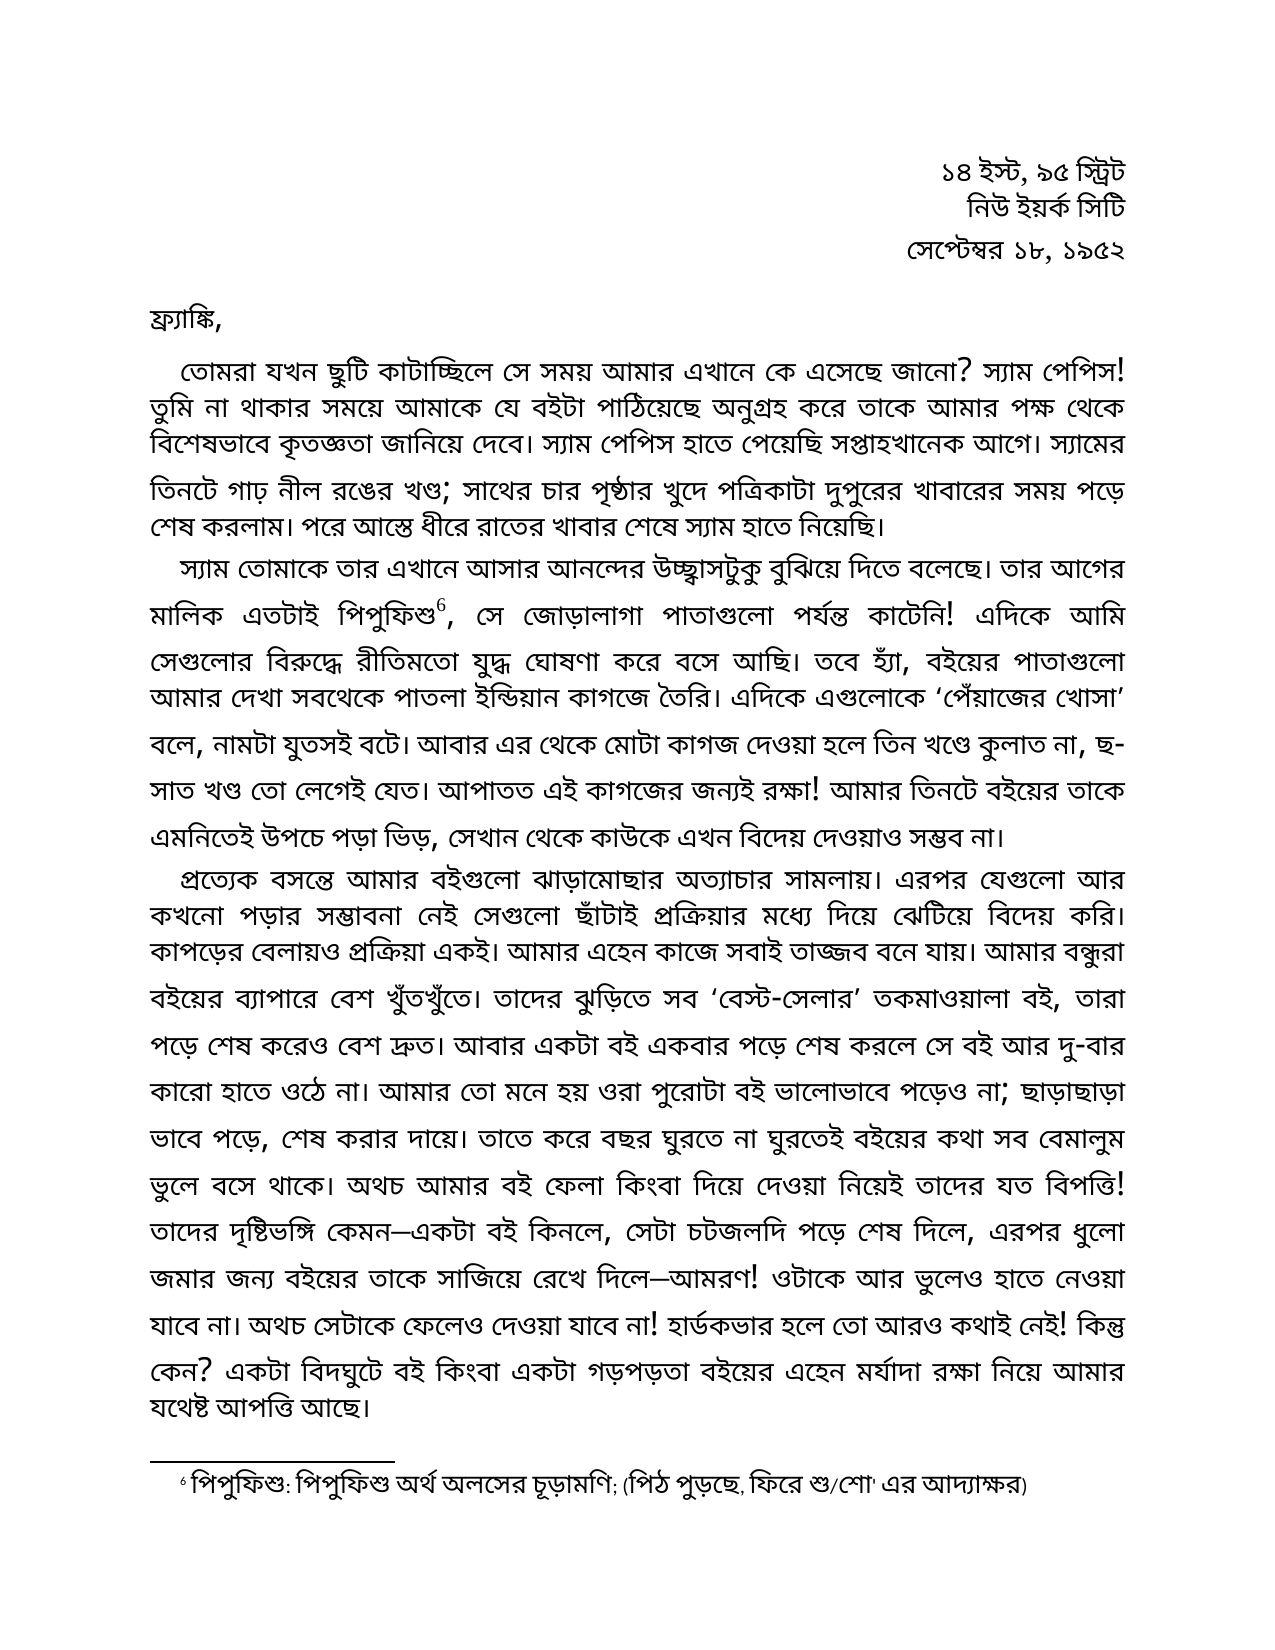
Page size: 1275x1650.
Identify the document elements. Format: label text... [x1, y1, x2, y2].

text তোমরা যখন ছুটি কাটাচ্ছিলে সে সময় আমার এখানে কে এসেছে জানো? স্যাম পেপিস! তুমি না থাকার সময়ে আমাকে যে বইটা পাঠিয়েছে অনুগ্রহ করে তাকে আমার পক্ষ থেকে বিশেষভাবে কৃতজ্ঞতা জানিয়ে দেবে। স্যাম পেপিস হাতে পেয়েছি সপ্তাহখানেক আগে। স্যামের তিনটে গাঢ় নীল রঙের খণ্ড; সাথের চার পৃষ্ঠার খুদে পত্রিকাটা দুপুরের খাবারের সময় পড়ে শেষ করলাম। পরে আস্তে ধীরে রাতের খাবার শেষে স্যাম হাতে নিয়েছি। [150, 346, 1125, 547]
text প্রত্যেক বসন্তে আমার বইগুলো ঝাড়ামোছার অত্যাচার সামলায়। এরপর যেগুলো আর কখনো পড়ার সম্ভাবনা নেই সেগুলো ছাঁটাই প্রক্রিয়ার মধ্যে দিয়ে ঝেটিয়ে বিদেয় করি। কাপড়ের বেলায়ও প্রক্রিয়া একই। আমার এহেন কাজে সবাই তাজ্জব বনে যায়। আমার বন্ধুরা বইয়ের ব্যাপারে বেশ খুঁতখুঁতে। তাদের ঝুড়িতে সব ‘বেস্ট-সেলার’ তকমাওয়ালা বই, তারা পড়ে শেষ করেও বেশ দ্রুত। আবার একটা বই একবার পড়ে শেষ করলে সে বই আর দু-বার কারো হাতে ওঠে না। আমার তো মনে হয় ওরা পুরোটা বই ভালোভাবে পড়েও না; ছাড়াছাড়া ভাবে পড়ে, শেষ করার দায়ে। তাতে করে বছর ঘুরতে না ঘুরতেই বইয়ের কথা সব বেমালুম ভুলে বসে থাকে। অথচ আমার বই ফেলা কিংবা দিয়ে দেওয়া নিয়েই তাদের যত বিপত্তি! তাদের দৃষ্টিভঙ্গি কেমন─একটা বই কিনলে, সেটা চটজলদি পড়ে শেষ দিলে, এরপর ধুলো জমার জন্য বইয়ের তাকে সাজিয়ে রেখে দিলে─আমরণ! ওটাকে আর ভুলেও হাতে নেওয়া যাবে না। অথচ সেটাকে ফেলেও দেওয়া যাবে না! হার্ডকভার হলে তো আরও কথাই নেই! কিন্তু কেন? একটা বিদঘুটে বই কিংবা একটা গড়পড়তা বইয়ের এহেন মর্যাদা রক্ষা নিয়ে আমার যথেষ্ট আপত্তি আছে। [150, 865, 1125, 1428]
text নিউ ইয়র্ক সিটি [150, 192, 1125, 228]
text ১৪ ইস্ট, ৯৫ স্ট্রিট [150, 150, 1125, 192]
text সেপ্টেম্বর ১৮, ১৯৫২ [150, 228, 1125, 270]
text স্যাম তোমাকে তার এখানে আসার আনন্দের উচ্ছ্বাসটুকু বুঝিয়ে দিতে বলেছে। তার আগের মালিক এতটাই পিপুফিশু, সে জোড়ালাগা পাতাগুলো পর্যন্ত কাটেনি! এদিকে আমি সেগুলোর বিরুদ্ধে রীতিমতো যুদ্ধ ঘোষণা করে বসে আছি। তবে হ্যাঁ, বইয়ের পাতাগুলো আমার দেখা সবথেকে পাতলা ইন্ডিয়ান কাগজে তৈরি। এদিকে এগুলোকে ‘পেঁয়াজের খোসা’ বলে, নামটা যুতসই বটে। আবার এর থেকে মোটা কাগজ দেওয়া হলে তিন খণ্ডে কুলাত না, ছ-সাত খণ্ড তো লেগেই যেত। আপাতত এই কাগজের জন্যই রক্ষা! আমার তিনটে বইয়ের তাকে এমনিতেই উপচে পড়া ভিড়, সেখান থেকে কাউকে এখন বিদেয় দেওয়াও সম্ভব না। [150, 553, 1125, 858]
text ফ্র্যাঙ্কি, [150, 293, 1125, 340]
